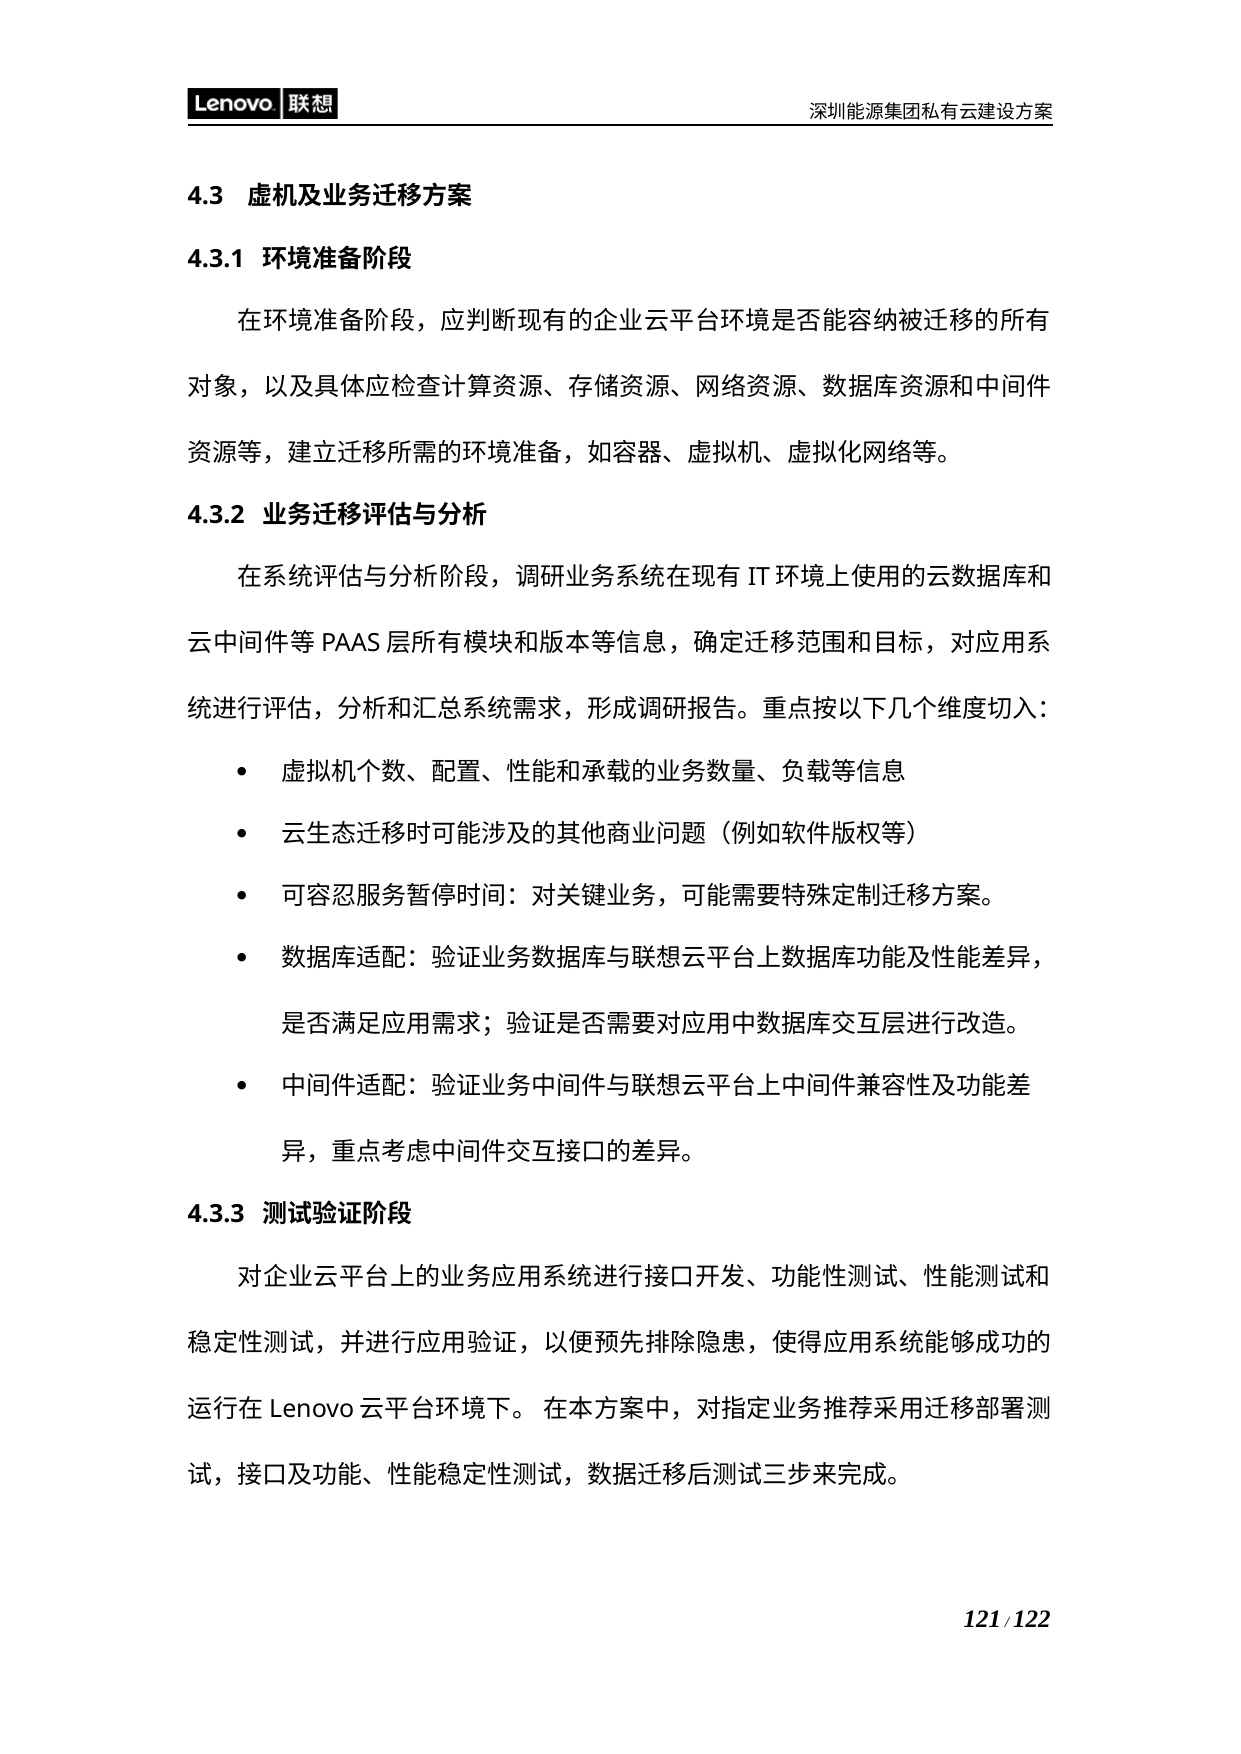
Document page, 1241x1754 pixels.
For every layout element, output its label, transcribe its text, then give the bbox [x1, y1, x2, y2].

list 可容忍服务暂停时间：对关键业务，可能需要特殊定制迁移方案。 [237, 871, 1053, 916]
text 在系统评估与分析阶段，调研业务系统在现有IT环境上使用的云数据库和云中间件等PAAS层所有模块和版本等信息，确定迁移范围和目标，对应用系统进行评估，分析和汇总系统需求，形成调研报告。重点按以下几个维度切入： [187, 553, 1053, 729]
text 对企业云平台上的业务应用系统进行接口开发、功能性测试、性能测试和稳定性测试，并进行应用验证，以便预先排除隐患，使得应用系统能够成功的运行在Lenovo云平台环境下。 在本方案中，对指定业务推荐采用迁移部署测试，接口及功能、性能稳定性测试，数据迁移后测试三步来完成。 [187, 1252, 1053, 1494]
subtitle 业务迁移评估与分析 [187, 491, 1053, 535]
list 云生态迁移时可能涉及的其他商业问题（例如软件版权等） [237, 809, 1053, 853]
picture [187, 88, 338, 119]
subtitle 虚机及业务迁移方案 [187, 172, 1053, 216]
list 数据库适配：验证业务数据库与联想云平台上数据库功能及性能差异，是否满足应用需求；验证是否需要对应用中数据库交互层进行改造。 [237, 934, 1053, 1044]
text 在环境准备阶段，应判断现有的企业云平台环境是否能容纳被迁移的所有对象，以及具体应检查计算资源、存储资源、网络资源、数据库资源和中间件资源等，建立迁移所需的环境准备，如容器、虚拟机、虚拟化网络等。 [187, 296, 1053, 472]
subtitle 环境准备阶段 [187, 234, 1053, 278]
list 虚拟机个数、配置、性能和承载的业务数量、负载等信息 [237, 747, 1053, 791]
list 中间件适配：验证业务中间件与联想云平台上中间件兼容性及功能差异，重点考虑中间件交互接口的差异。 [237, 1062, 1053, 1172]
subtitle 测试验证阶段 [187, 1190, 1053, 1234]
